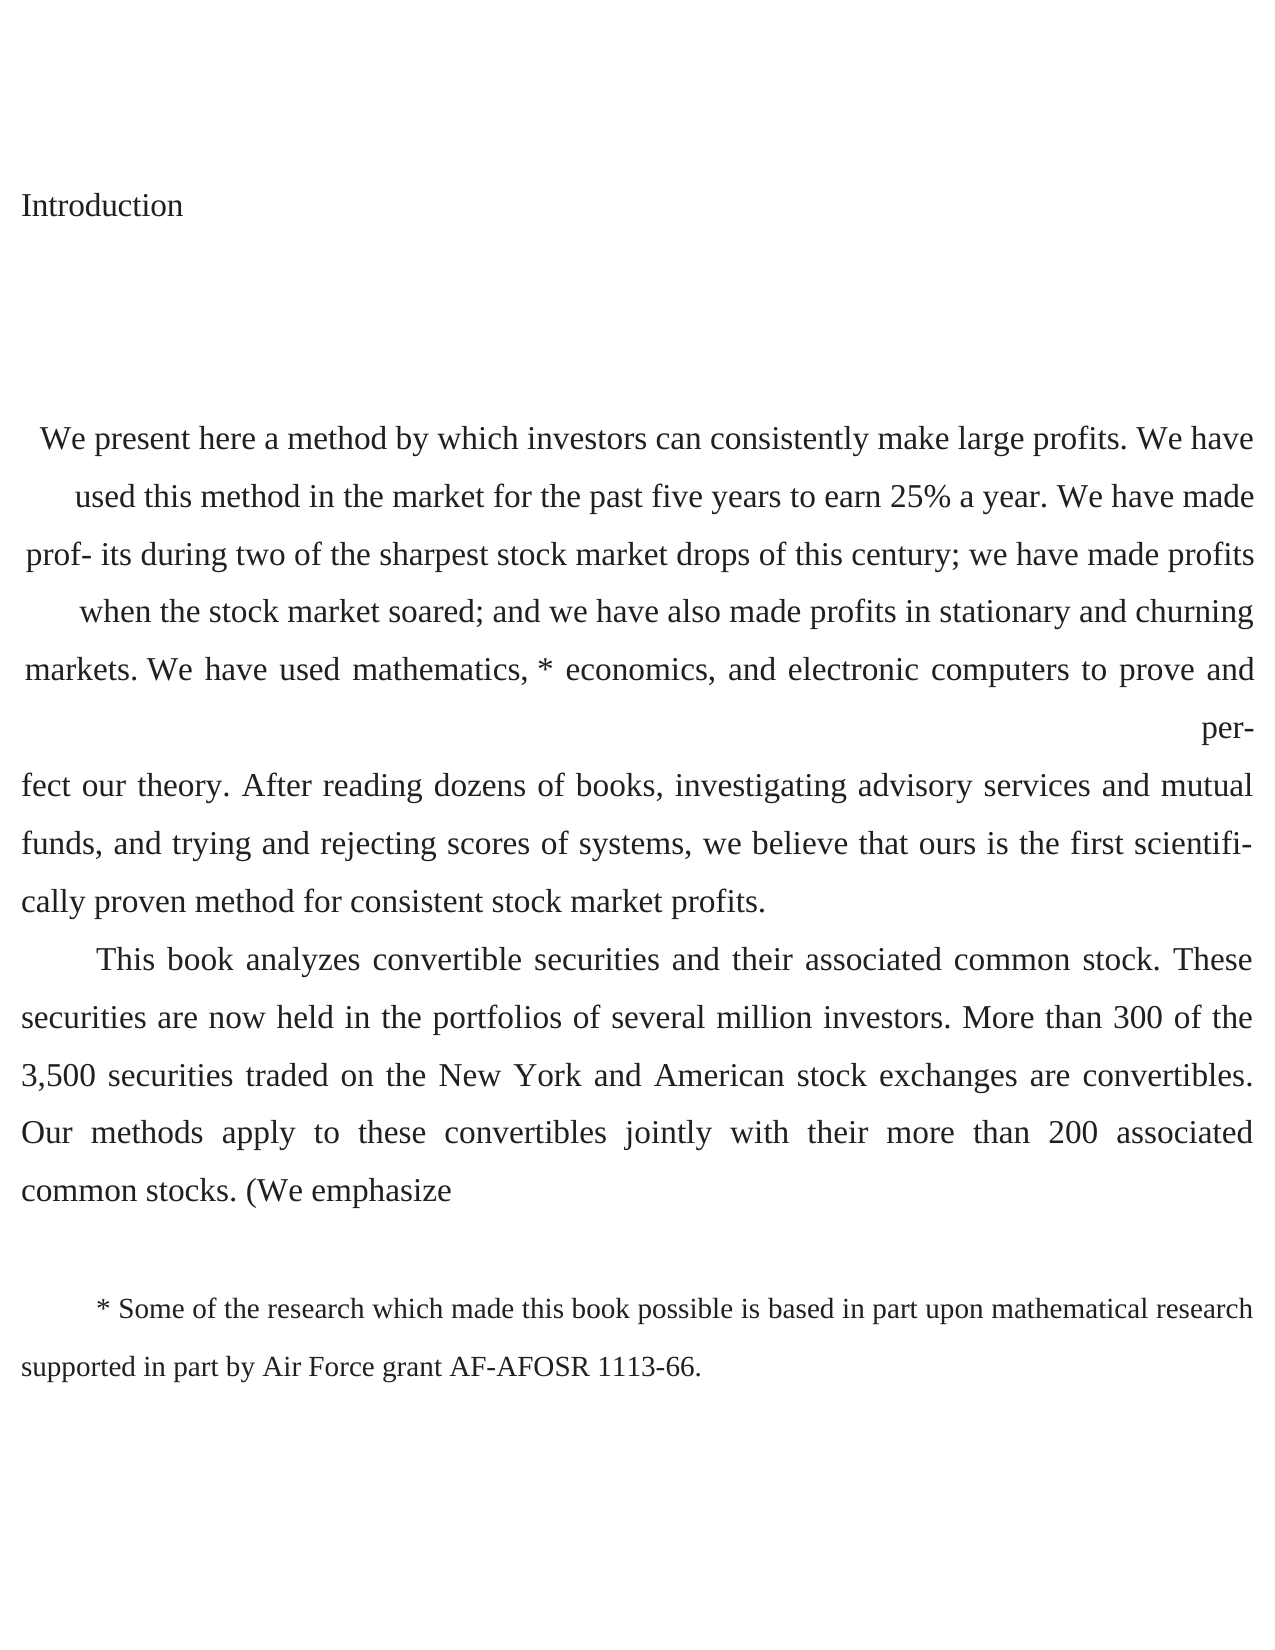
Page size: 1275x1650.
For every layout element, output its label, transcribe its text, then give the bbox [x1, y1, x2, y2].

text This book analyzes convertible securities and their associated common stock. These securities are now held in the portfolios of several million investors. More than 300 of the 3,500 securities traded on the New York and American stock exchanges are convertibles. Our methods apply to these convertibles jointly with their more than 200 associated common stocks. (We emphasize [21, 939, 1254, 1209]
text * Some of the research which made this book possible is based in part upon mathematical research supported in part by Air Force grant AF-AFOSR 1113-66. [21, 1291, 1254, 1382]
text We present here a method by which investors can consistently make large profits. We have used this method in the market for the past five years to earn 25% a year. We have made prof- its during two of the sharpest stock market drops of this century; we have made profits when the stock market soared; and we have also made profits in stationary and churning markets. We have used mathematics, * economics, and electronic computers to prove and per- [8, 418, 1254, 746]
text fect our theory. After reading dozens of books, investigating advisory services and mutual funds, and trying and rejecting scores of systems, we believe that ours is the first scientifi- cally proven method for consistent stock market profits. [21, 766, 1254, 919]
text Introduction [21, 185, 1267, 223]
